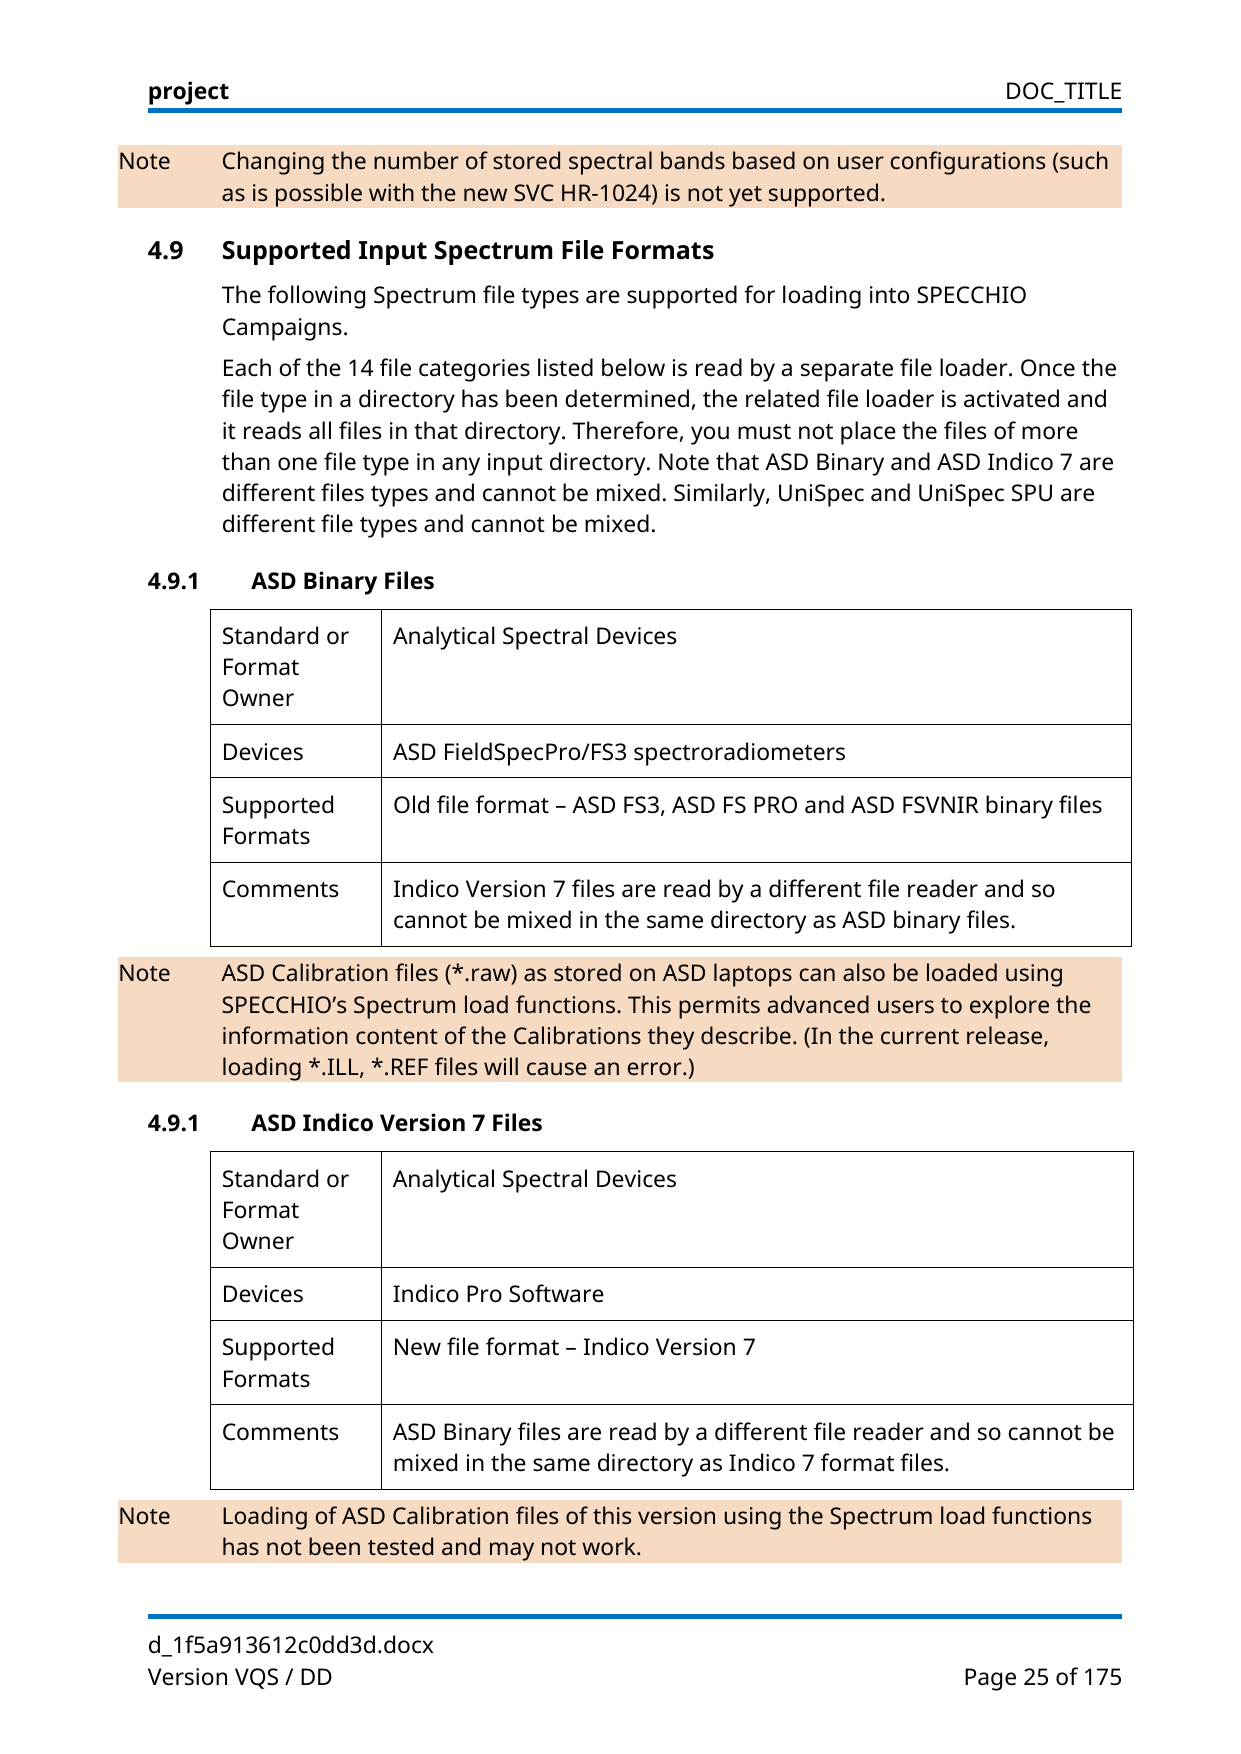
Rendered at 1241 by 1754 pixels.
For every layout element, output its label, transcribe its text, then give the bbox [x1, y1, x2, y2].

table_cell Indico Pro Software [382, 1268, 1133, 1320]
text Note ASD Calibration files (*.raw) as stored on ASD laptops can also be loaded using SPECCHIO’s Spectrum load functions. This permits advanced users to explore the information content of the Calibrations they describe. (In the current release, loading *.ILL, *.REF files will cause an error.) [118, 957, 1122, 1082]
table_cell Comments [211, 1405, 381, 1489]
table_header Analytical Spectral Devices [382, 1152, 1133, 1267]
table_cell Old file format – ASD FS3, ASD FS PRO and ASD FSVNIR binary files [382, 778, 1131, 862]
table_cell Supported Formats [211, 778, 381, 862]
table_cell Indico Version 7 files are read by a different file reader and so cannot be mixed in the same directory as ASD binary files. [382, 863, 1131, 946]
table_header Standard or Format Owner [211, 1152, 381, 1267]
table_cell Comments [211, 863, 381, 946]
subtitle ASD Binary Files [148, 565, 1122, 596]
table_cell New file format – Indico Version 7 [382, 1321, 1133, 1404]
table_cell Devices [211, 1268, 381, 1320]
text Note Loading of ASD Calibration files of this version using the Spectrum load functions has not been tested and may not work. [118, 1500, 1122, 1563]
subtitle ASD Indico Version 7 Files [148, 1107, 1122, 1139]
table_cell ASD FieldSpecPro/FS3 spectroradiometers [382, 725, 1131, 777]
table_cell Devices [211, 725, 381, 777]
table_header Analytical Spectral Devices [382, 610, 1131, 724]
text The following Spectrum file types are supported for loading into SPECCHIO Campaigns. [222, 279, 1122, 342]
text Note Changing the number of stored spectral bands based on user configurations (such as is possible with the new SVC HR-1024) is not yet supported. [118, 145, 1122, 208]
table_header Standard or Format Owner [211, 610, 381, 724]
table_cell Supported Formats [211, 1321, 381, 1404]
text Each of the 14 file categories listed below is read by a separate file loader. Once the file type in a directory has been determined, the related file loader is activated and it reads all files in that directory. Therefore, you must not place the files of more than one file type in any input directory. Note that ASD Binary and ASD Indico 7 are different files types and cannot be mixed. Similarly, UniSpec and UniSpec SPU are different file types and cannot be mixed. [222, 352, 1122, 540]
subtitle Supported Input Spectrum File Formats [148, 233, 1122, 267]
table_cell ASD Binary files are read by a different file reader and so cannot be mixed in the same directory as Indico 7 format files. [382, 1405, 1133, 1489]
